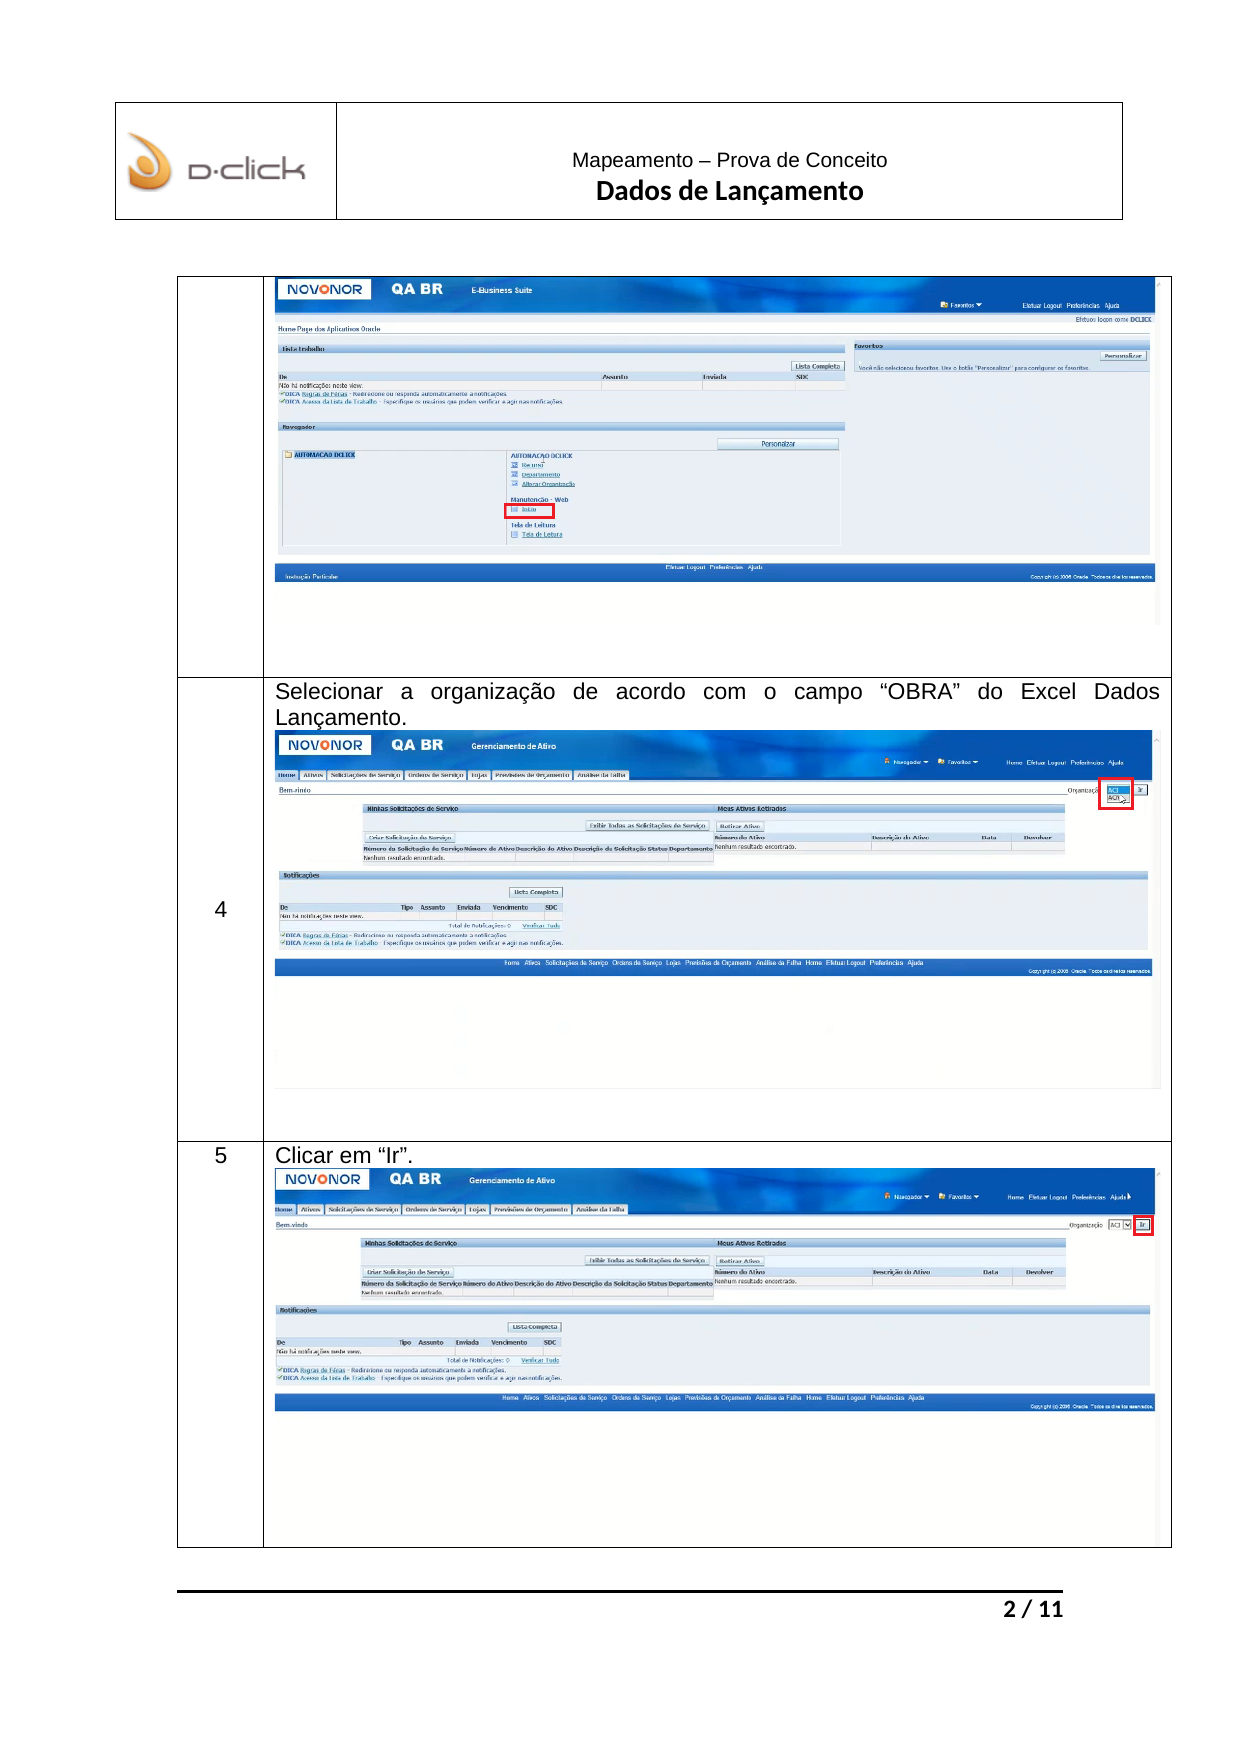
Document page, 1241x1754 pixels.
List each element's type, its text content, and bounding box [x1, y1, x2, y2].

picture [274, 1168, 1161, 1547]
table_cell 3 [178, 277, 263, 677]
picture [274, 277, 1161, 625]
table_cell 4 [178, 678, 263, 1141]
table_cell Clicar em “Ir”. [264, 1142, 1171, 1547]
table_cell 5 [178, 1142, 263, 1547]
table_cell Clicar em “Início”. [264, 277, 1171, 677]
picture [274, 730, 1161, 1089]
table_cell Selecionar a organização de acordo com o campo “OBRA” do Excel Dados Lançamento. [264, 678, 1171, 1141]
